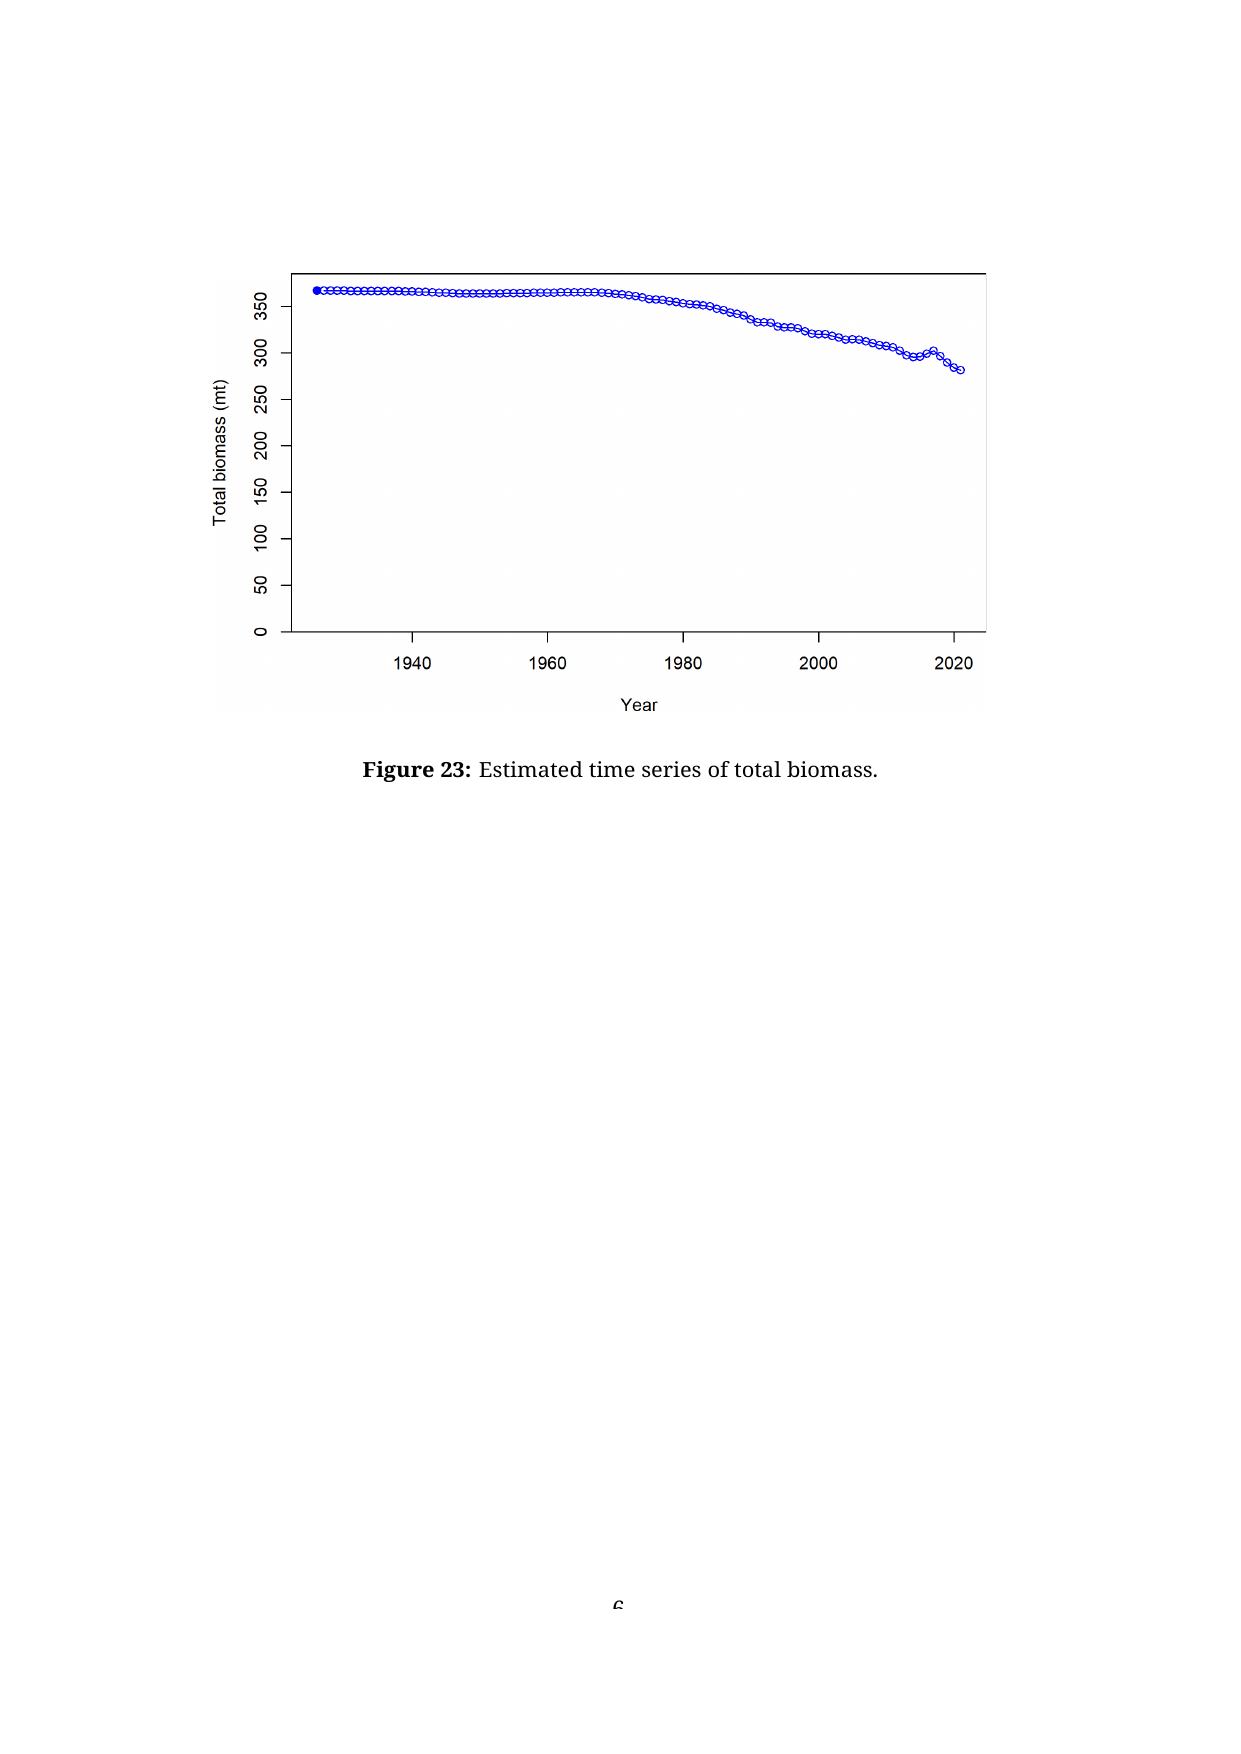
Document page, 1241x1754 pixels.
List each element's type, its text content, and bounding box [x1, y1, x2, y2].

text Figure 23: Estimated time series of total biomass. [288, 756, 952, 784]
picture [212, 273, 987, 711]
